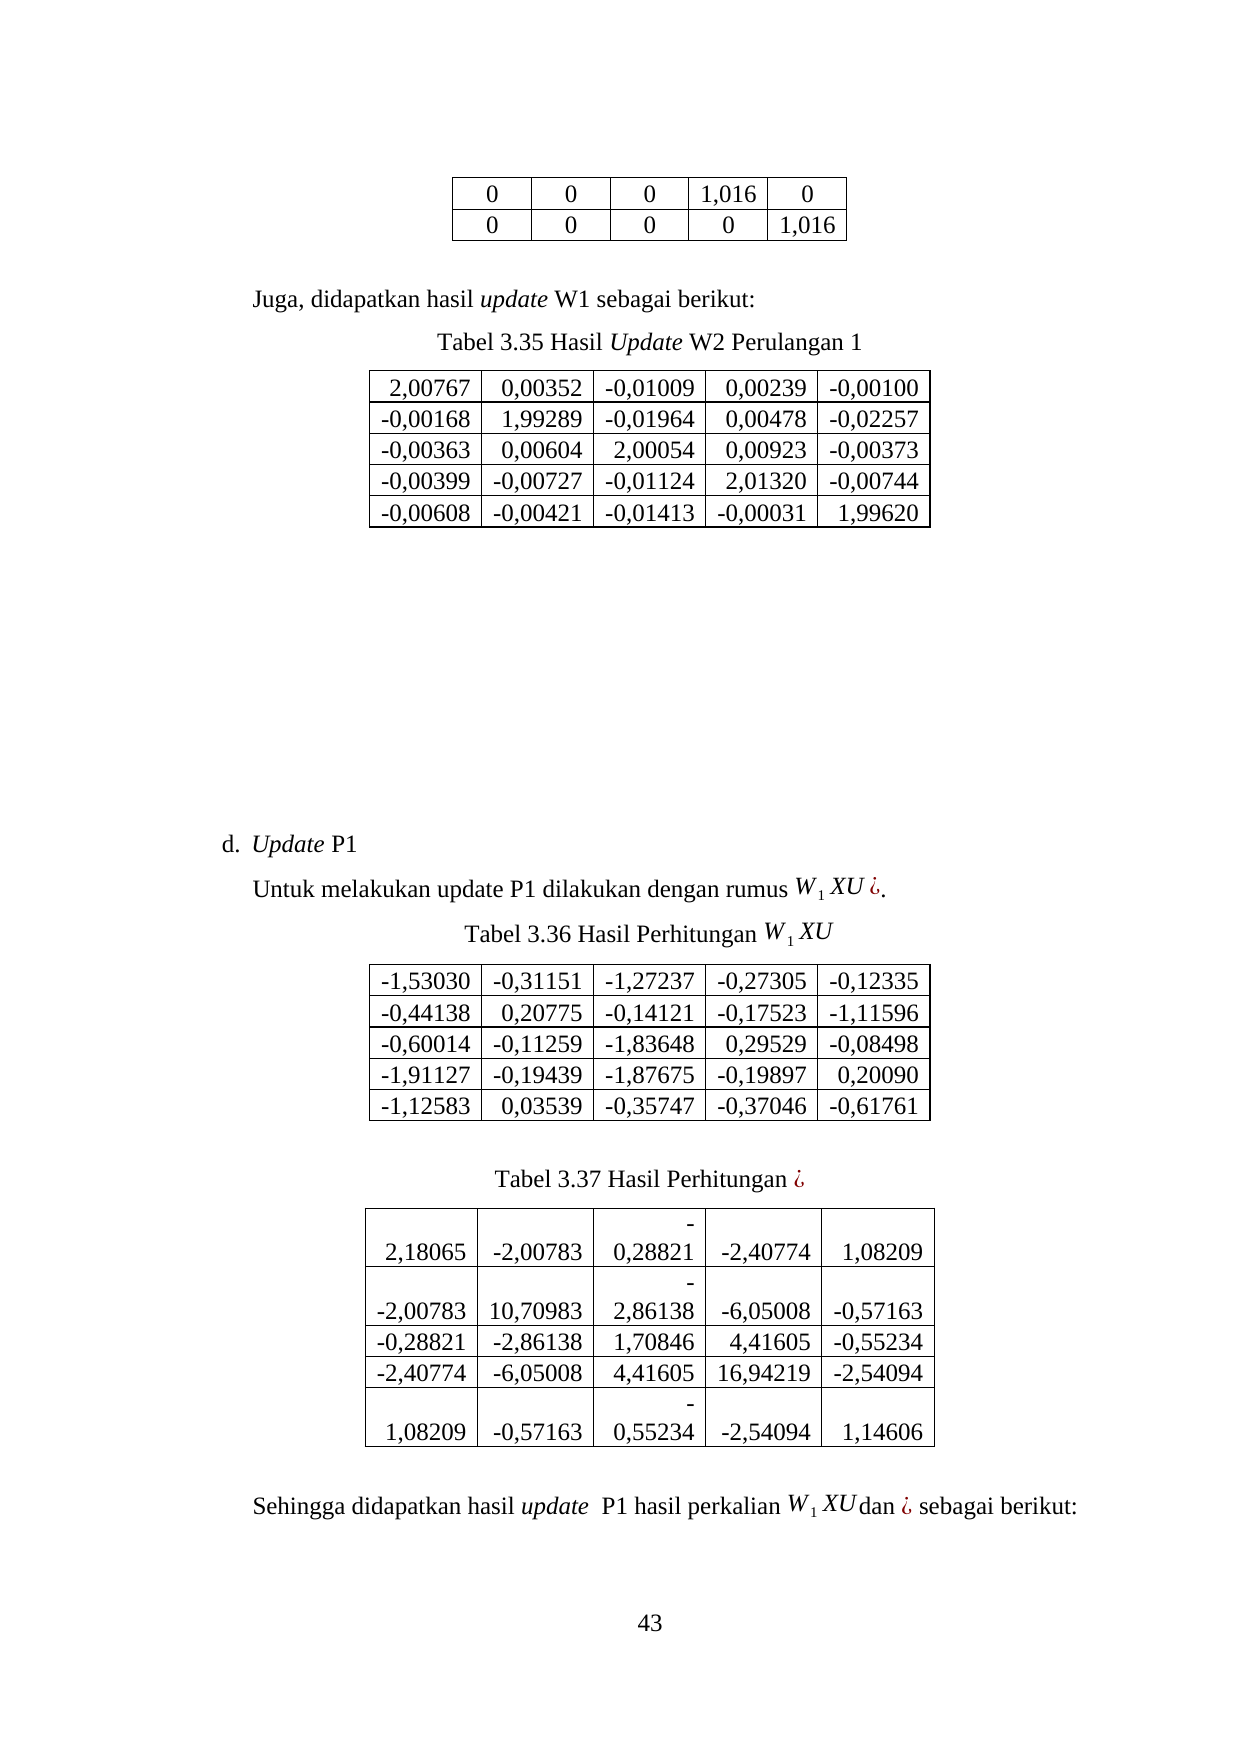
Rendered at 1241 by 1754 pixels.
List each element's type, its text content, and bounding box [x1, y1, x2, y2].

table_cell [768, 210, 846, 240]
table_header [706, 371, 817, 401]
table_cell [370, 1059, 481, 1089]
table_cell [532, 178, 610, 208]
text Juga, didapatkan hasil update W1 sebagai berikut: [177, 284, 1122, 313]
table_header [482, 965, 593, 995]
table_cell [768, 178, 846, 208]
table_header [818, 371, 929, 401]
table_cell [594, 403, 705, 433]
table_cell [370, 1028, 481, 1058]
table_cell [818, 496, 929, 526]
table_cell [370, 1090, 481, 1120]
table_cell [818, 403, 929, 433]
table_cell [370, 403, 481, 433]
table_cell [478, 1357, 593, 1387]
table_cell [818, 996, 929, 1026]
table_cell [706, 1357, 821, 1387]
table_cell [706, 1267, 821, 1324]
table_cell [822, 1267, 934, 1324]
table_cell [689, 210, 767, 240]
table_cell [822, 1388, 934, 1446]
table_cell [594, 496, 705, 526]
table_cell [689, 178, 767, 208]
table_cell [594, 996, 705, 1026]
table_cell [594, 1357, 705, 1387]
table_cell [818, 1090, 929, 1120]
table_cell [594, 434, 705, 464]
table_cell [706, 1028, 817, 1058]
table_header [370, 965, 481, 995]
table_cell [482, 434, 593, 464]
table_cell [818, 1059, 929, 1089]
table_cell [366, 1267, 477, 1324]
list Update P1 [222, 829, 1122, 858]
text Sehingga didapatkan hasil update P1 hasil perkalian dan sebagai berikut: [177, 1490, 1122, 1521]
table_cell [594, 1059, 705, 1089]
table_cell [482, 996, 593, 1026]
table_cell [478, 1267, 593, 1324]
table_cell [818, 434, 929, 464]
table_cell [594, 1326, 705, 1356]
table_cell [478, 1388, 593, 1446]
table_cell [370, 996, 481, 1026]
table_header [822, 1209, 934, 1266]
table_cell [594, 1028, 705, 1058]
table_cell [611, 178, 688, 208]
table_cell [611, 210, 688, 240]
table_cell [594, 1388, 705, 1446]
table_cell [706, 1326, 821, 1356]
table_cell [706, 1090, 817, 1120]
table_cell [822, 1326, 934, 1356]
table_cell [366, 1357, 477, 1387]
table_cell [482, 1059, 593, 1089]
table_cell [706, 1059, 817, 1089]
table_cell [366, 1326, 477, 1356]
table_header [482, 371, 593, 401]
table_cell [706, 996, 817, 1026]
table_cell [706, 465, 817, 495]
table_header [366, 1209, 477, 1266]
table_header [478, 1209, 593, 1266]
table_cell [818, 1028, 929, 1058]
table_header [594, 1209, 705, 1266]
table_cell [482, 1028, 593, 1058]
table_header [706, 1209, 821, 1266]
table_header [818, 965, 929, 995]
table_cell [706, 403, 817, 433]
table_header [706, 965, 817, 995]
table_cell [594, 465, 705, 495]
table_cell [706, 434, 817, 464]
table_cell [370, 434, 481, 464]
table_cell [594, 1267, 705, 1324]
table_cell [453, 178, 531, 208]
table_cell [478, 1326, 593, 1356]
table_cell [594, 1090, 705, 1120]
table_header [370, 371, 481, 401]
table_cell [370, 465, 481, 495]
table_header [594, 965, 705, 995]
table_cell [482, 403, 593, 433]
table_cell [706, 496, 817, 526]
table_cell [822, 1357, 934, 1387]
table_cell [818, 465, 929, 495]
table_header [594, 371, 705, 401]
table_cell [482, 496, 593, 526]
text Untuk melakukan update P1 dilakukan dengan rumus . [177, 872, 1122, 904]
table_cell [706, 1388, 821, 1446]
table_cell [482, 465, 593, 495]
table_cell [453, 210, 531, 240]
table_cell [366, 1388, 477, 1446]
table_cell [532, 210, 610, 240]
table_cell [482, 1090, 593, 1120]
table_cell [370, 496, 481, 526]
